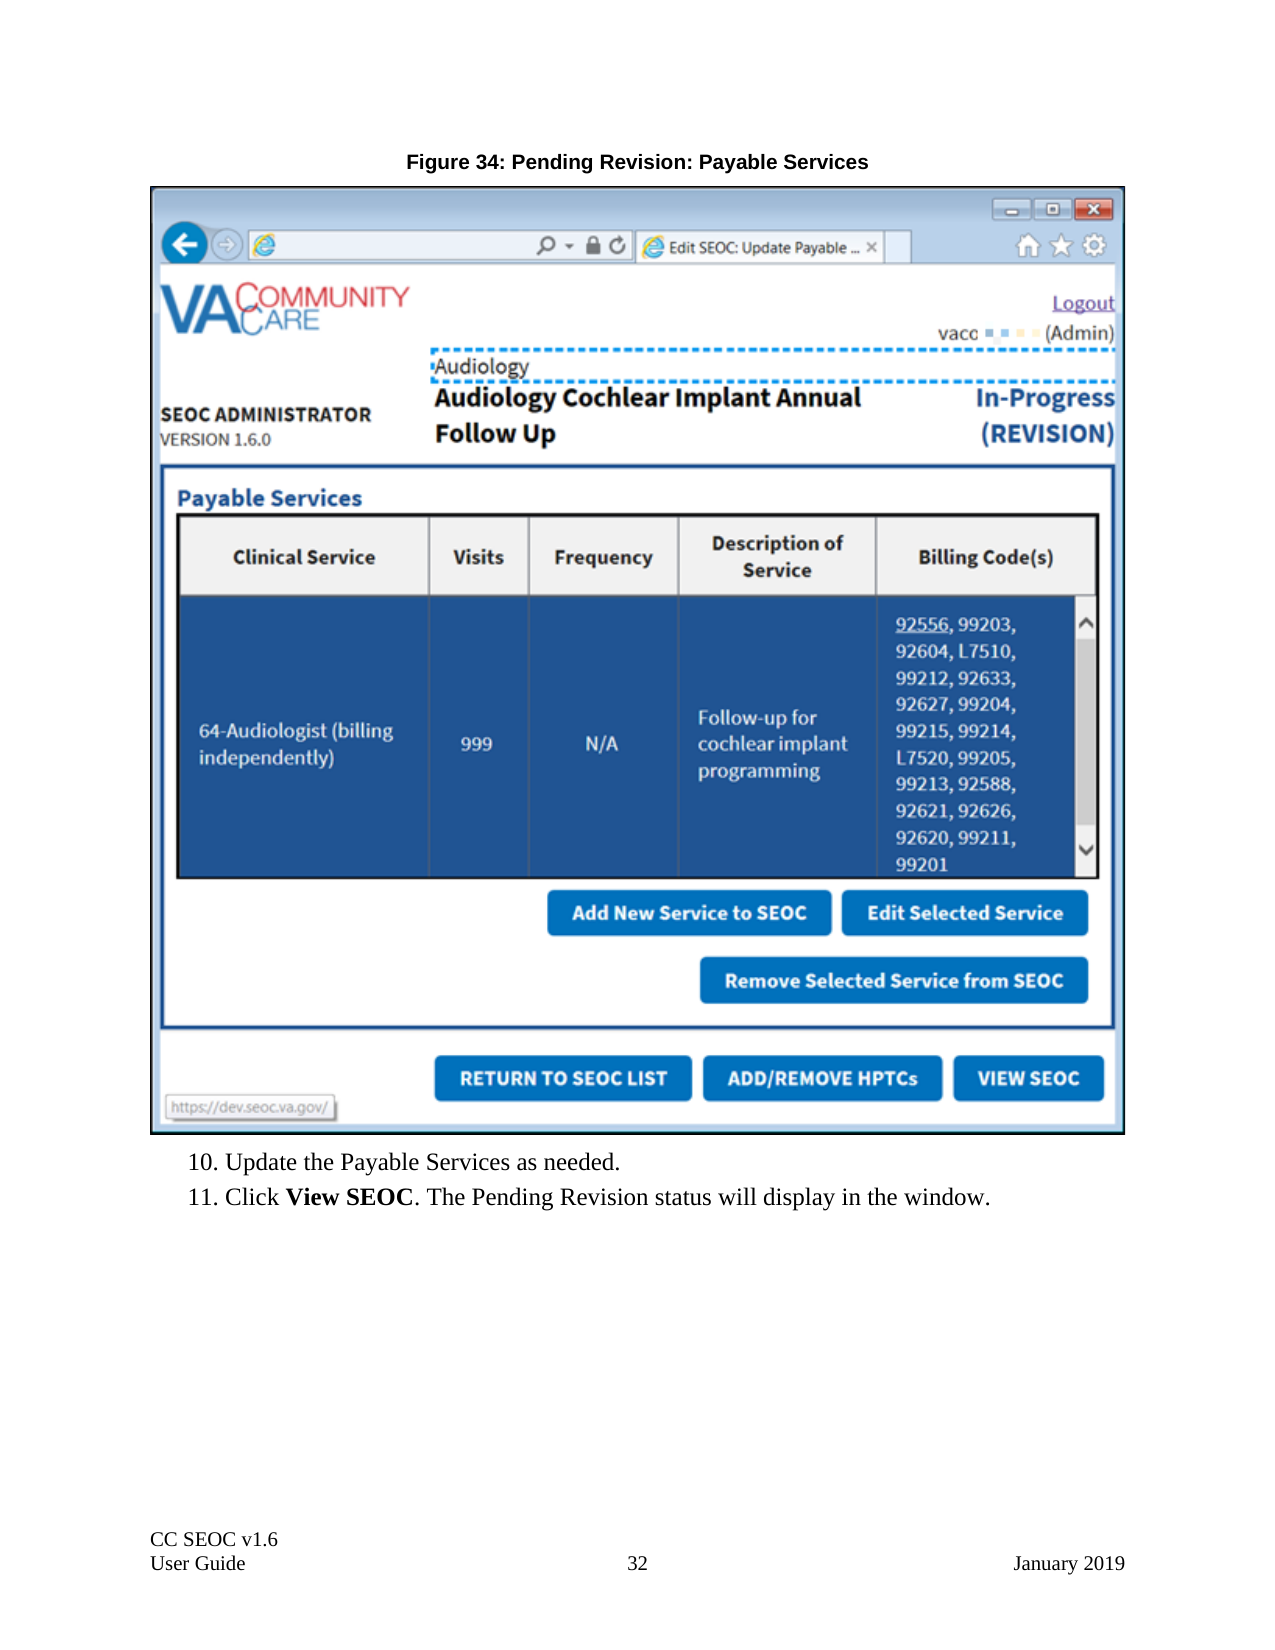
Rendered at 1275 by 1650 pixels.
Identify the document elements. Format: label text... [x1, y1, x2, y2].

text Figure 34: Pending Revision: Payable Services [150, 150, 1125, 174]
text Update the Payable Services as needed. [187, 1147, 1125, 1176]
text Click View SEOC. The Pending Revision status will display in the window. [187, 1182, 1125, 1211]
picture [150, 186, 1125, 1135]
